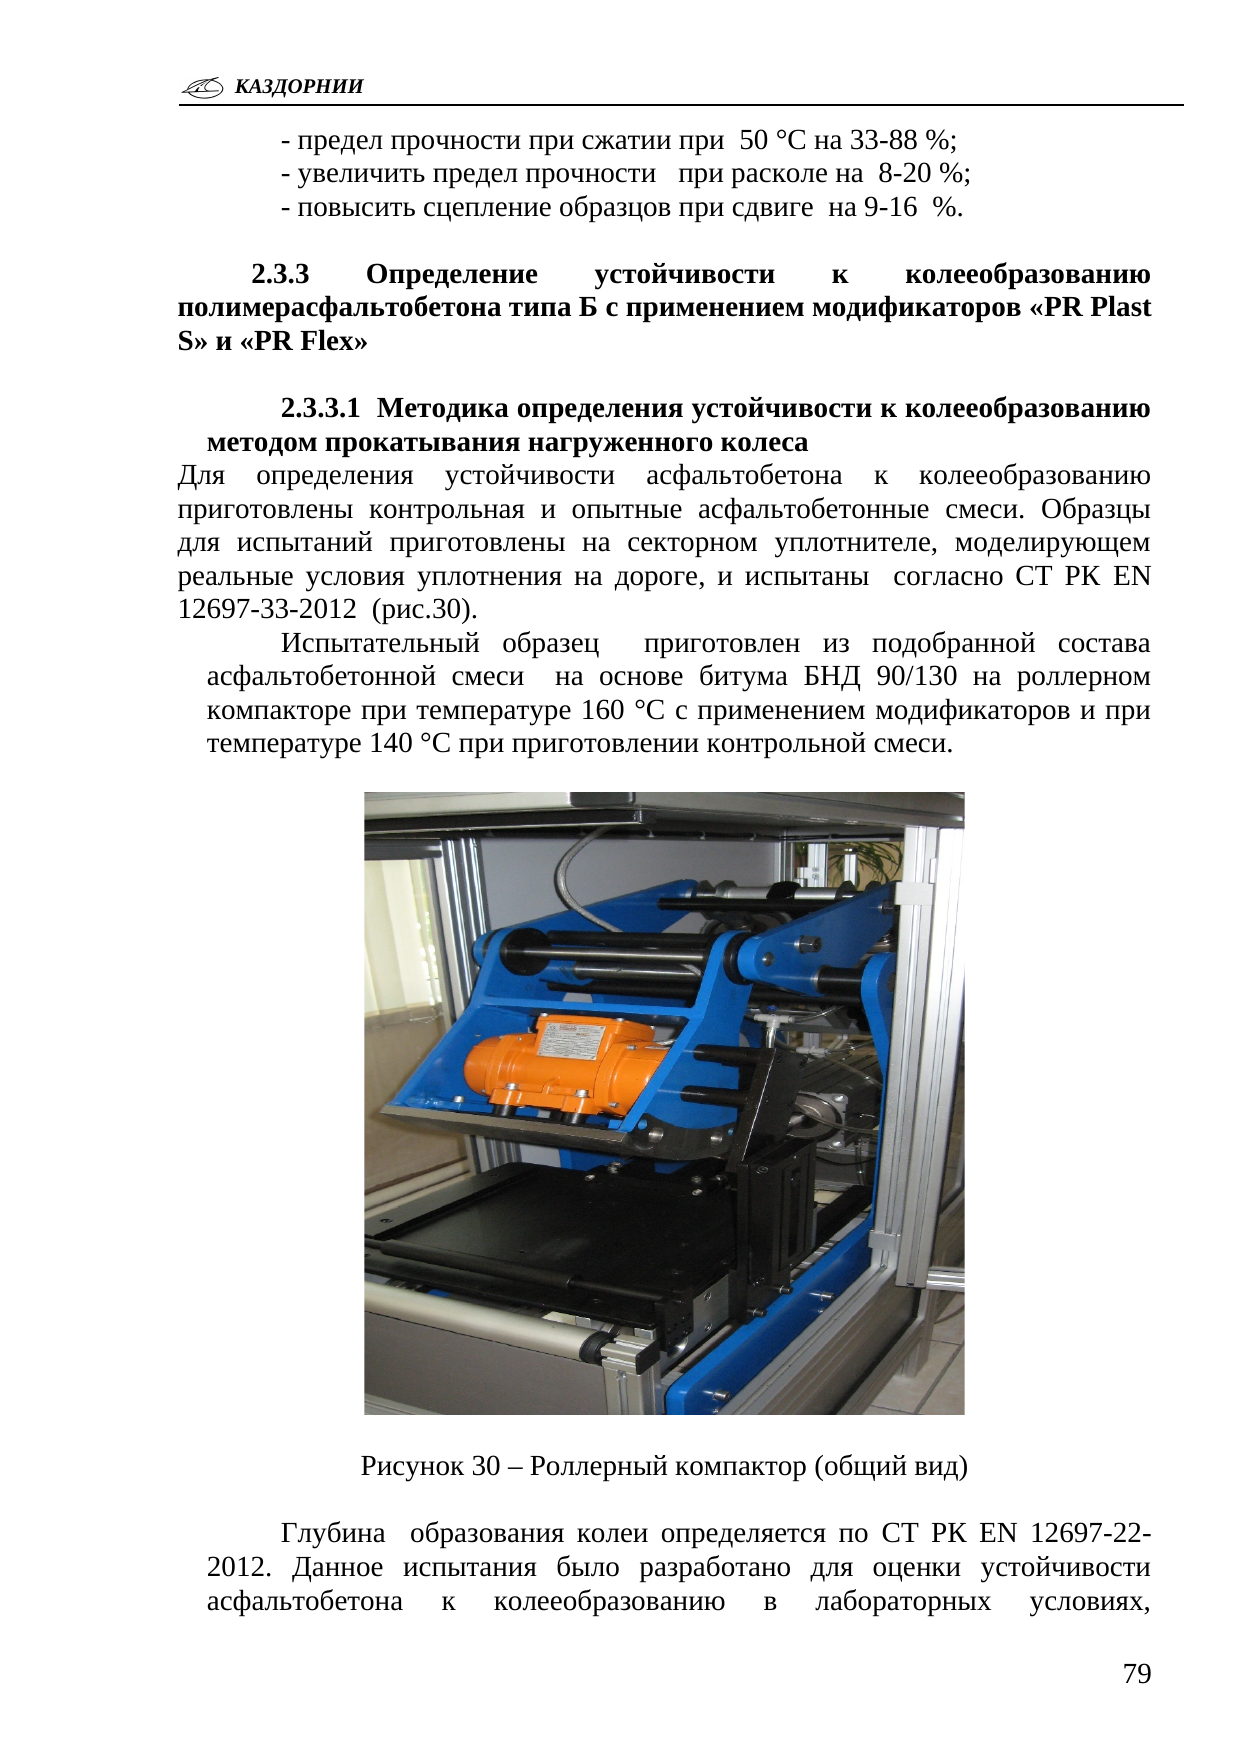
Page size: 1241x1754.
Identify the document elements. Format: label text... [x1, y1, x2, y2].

picture [364, 792, 965, 1415]
picture [179, 75, 224, 104]
text - повысить сцепление образцов при сдвиге на 9-16 %. [207, 189, 1152, 222]
text - увеличить предел прочности при расколе на 8-20 %; [207, 155, 1152, 189]
text 2.3.3.1 Методика определения устойчивости к колееобразованию методом прокатывания нагруженного колеса [207, 390, 1152, 457]
text Испытательный образец приготовлен из подобранной состава асфальтобетонной смеси на основе битума БНД 90/130 на роллерном компакторе при температуре 160 °С с применением модификаторов и при температуре 140 °С при приготовлении контрольной смеси. [207, 625, 1152, 759]
text - предел прочности при сжатии при 50 °С на 33-88 %; [207, 122, 1152, 155]
text Для определения устойчивости асфальтобетона к колееобразованию приготовлены контрольная и опытные асфальтобетонные смеси. Образцы для испытаний приготовлены на секторном уплотнителе, моделирующем реальные условия уплотнения на дороге, и испытаны согласно СТ РК EN 12697-33-2012 (рис.30). [177, 457, 1152, 625]
text 2.3.3 Определение устойчивости к колееобразованию полимерасфальтобетона типа Б с применением модификаторов «PR Plast S» и «PR Flex» [177, 256, 1152, 357]
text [207, 1516, 1152, 1616]
text Рисунок 30 – Роллерный компактор (общий вид) [177, 1448, 1152, 1482]
